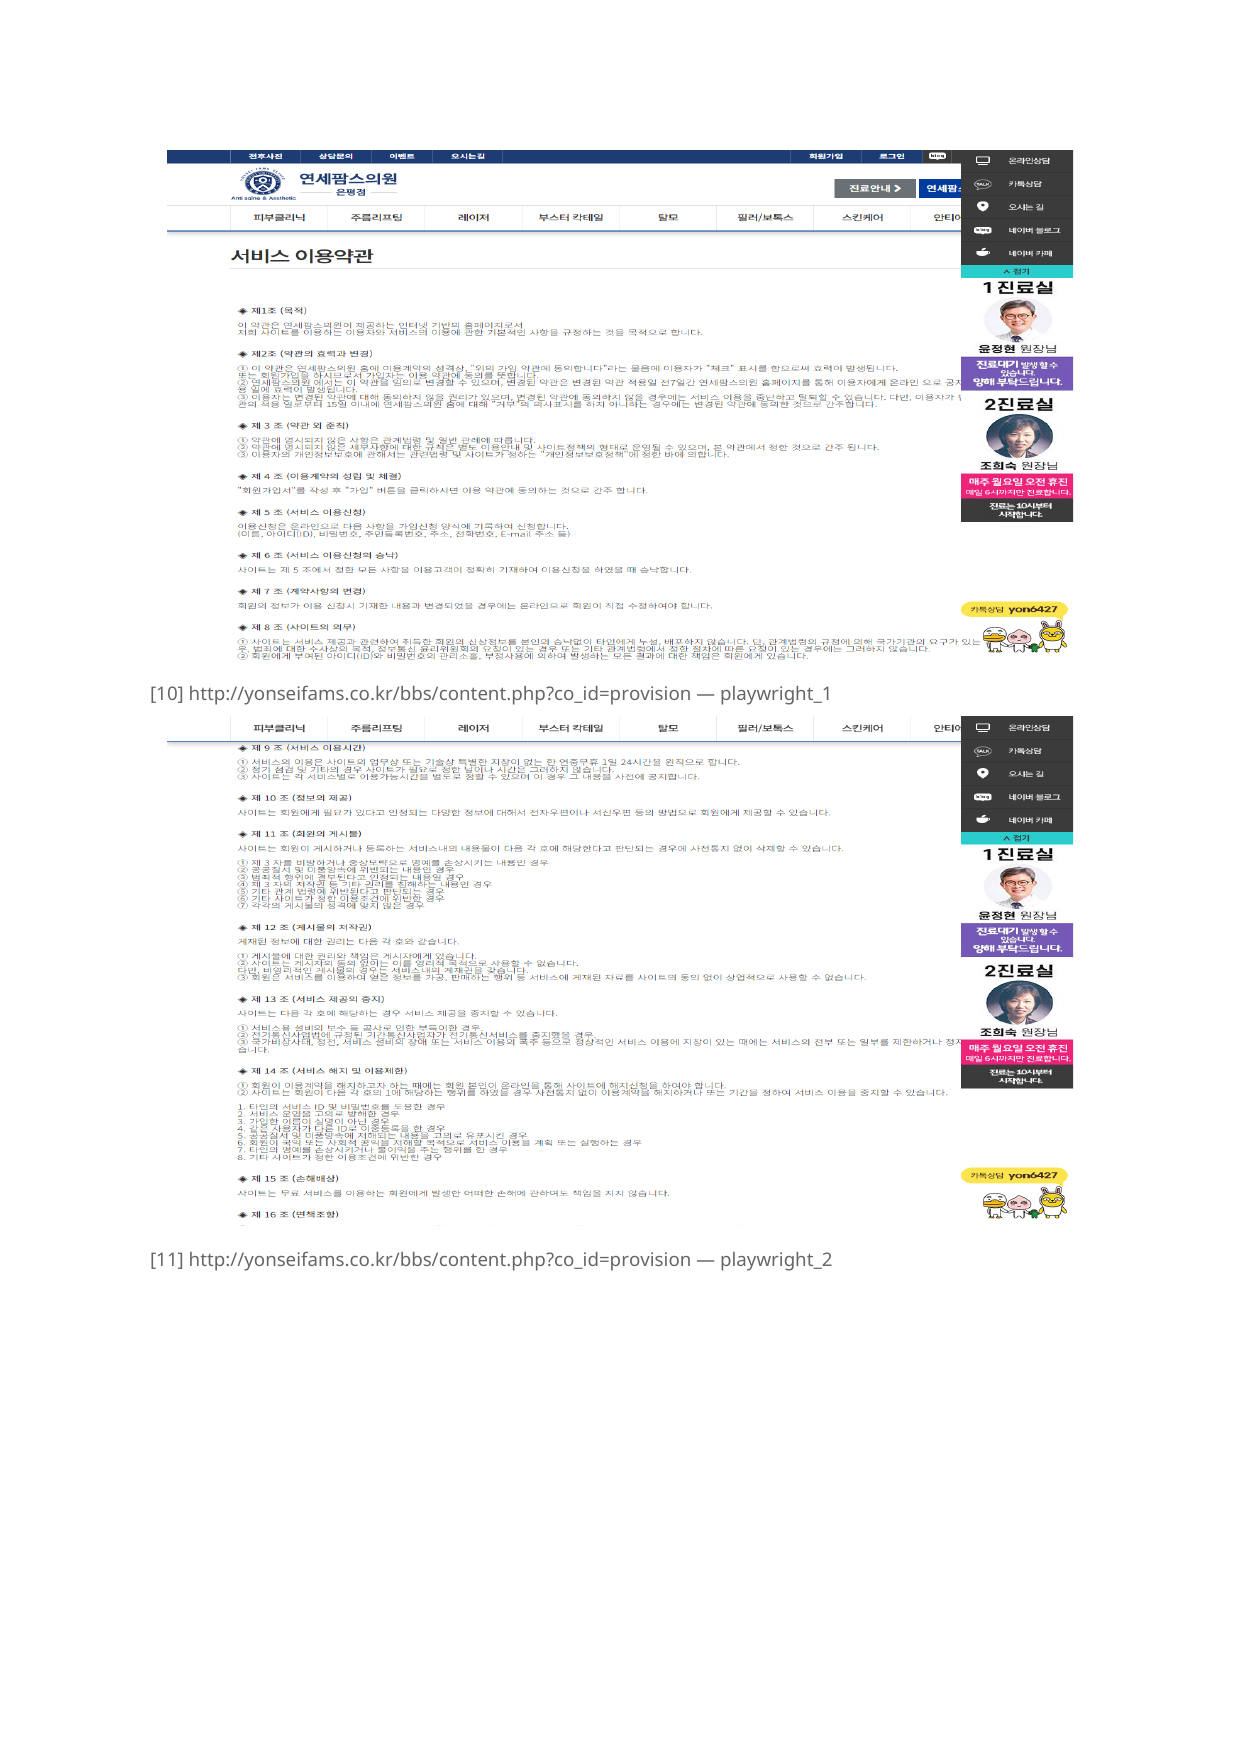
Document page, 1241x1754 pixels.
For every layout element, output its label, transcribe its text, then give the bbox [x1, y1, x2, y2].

text [11] http://yonseifams.co.kr/bbs/content.php?co_id=provision — playwright_2 [150, 1246, 1090, 1272]
picture [167, 150, 1074, 660]
picture [167, 716, 1074, 1226]
text [10] http://yonseifams.co.kr/bbs/content.php?co_id=provision — playwright_1 [150, 680, 1090, 706]
